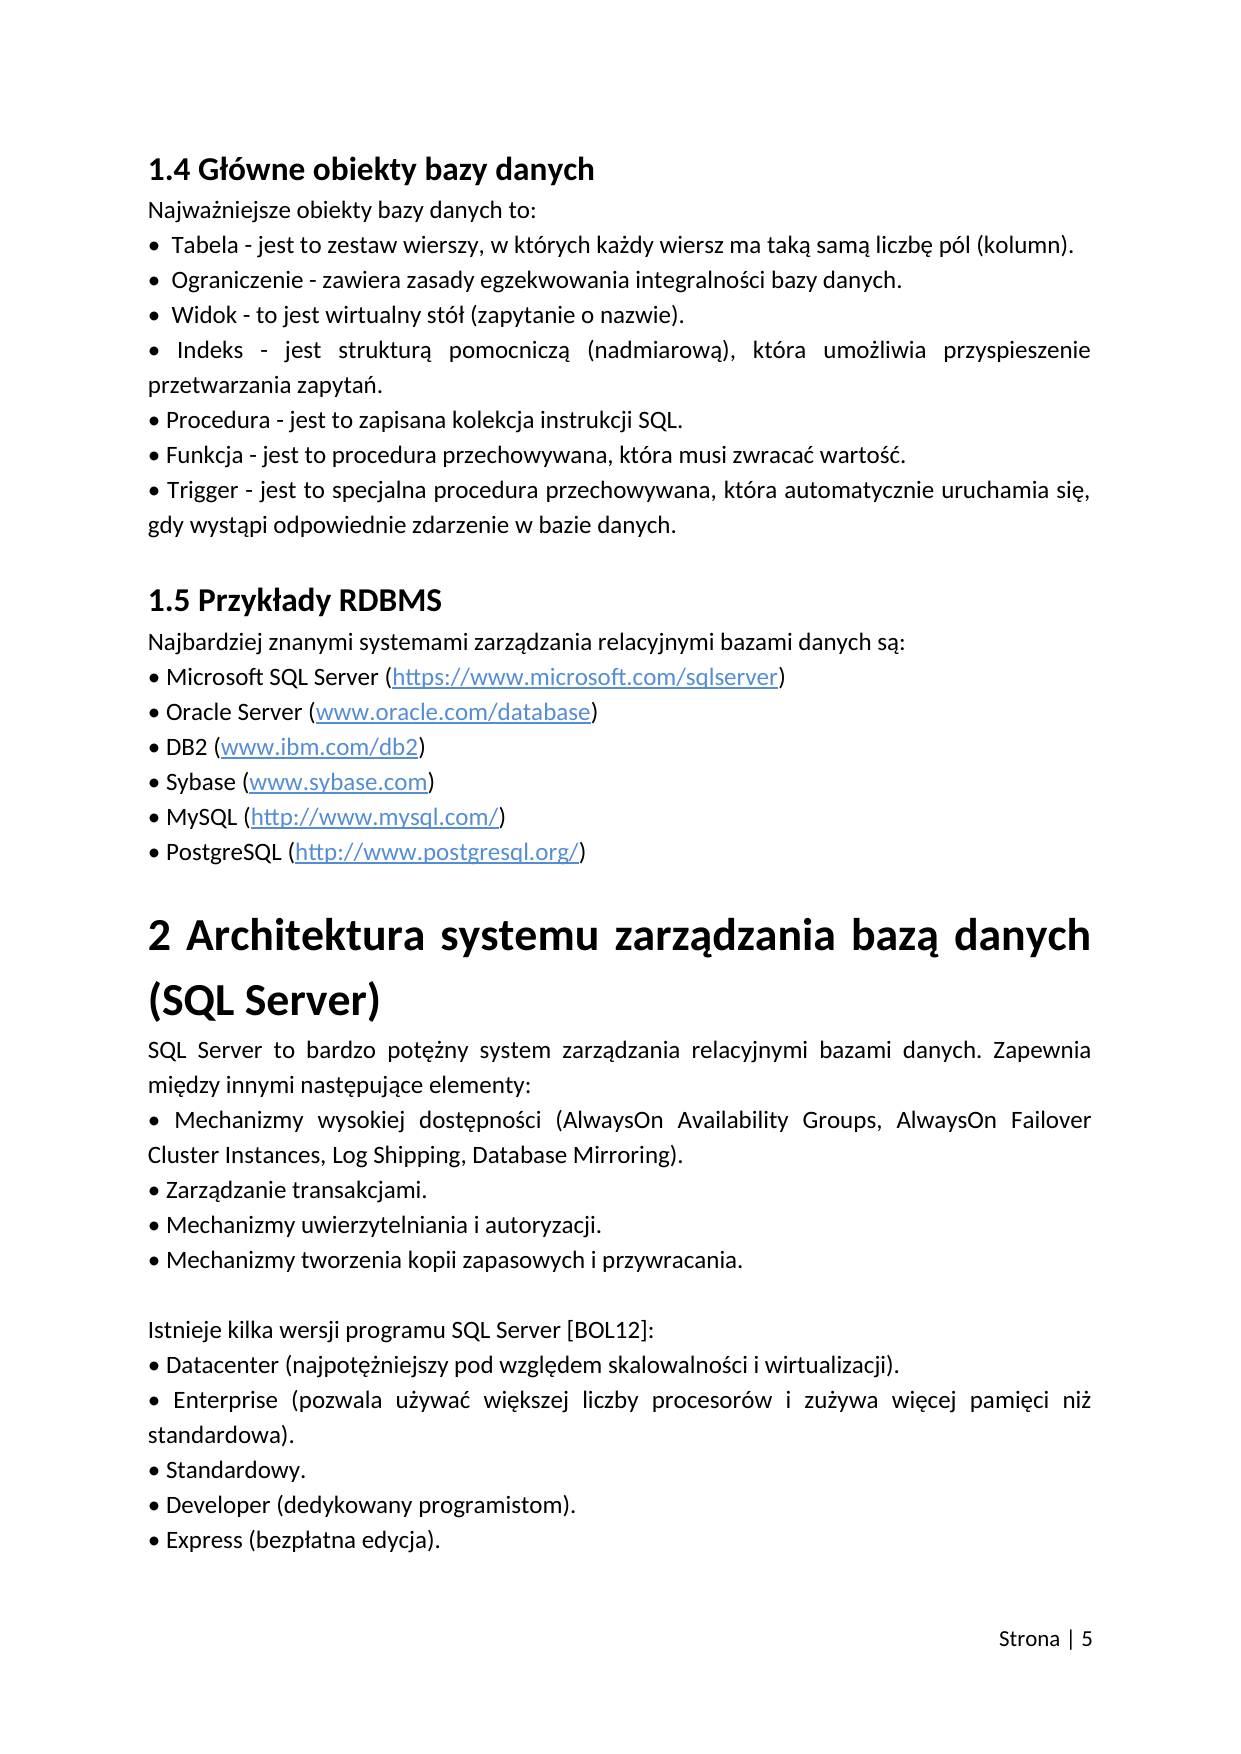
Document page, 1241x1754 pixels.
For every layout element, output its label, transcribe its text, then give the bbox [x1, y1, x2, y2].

text Istnieje kilka wersji programu SQL Server [BOL12]: [148, 1315, 1093, 1345]
text • Ograniczenie - zawiera zasady egzekwowania integralności bazy danych. [148, 264, 1093, 295]
text • Datacenter (najpotężniejszy pod względem skalowalności i wirtualizacji). [148, 1350, 1093, 1380]
text SQL Server to bardzo potężny system zarządzania relacyjnymi bazami danych. Zapewnia między innymi następujące elementy: [148, 1035, 1093, 1100]
text • Zarządzanie transakcjami. [148, 1175, 1093, 1205]
text Najbardziej znanymi systemami zarządzania relacyjnymi bazami danych są: [148, 626, 1093, 657]
text • Express (bezpłatna edycja). [148, 1525, 1093, 1555]
text 1.5 Przykłady RDBMS [148, 579, 1093, 620]
text • Procedura - jest to zapisana kolekcja instrukcji SQL. [148, 404, 1093, 435]
text Najważniejsze obiekty bazy danych to: [148, 194, 1093, 225]
text • Microsoft SQL Server (https://www.microsoft.com/sqlserver) [148, 661, 1093, 692]
text • Developer (dedykowany programistom). [148, 1490, 1093, 1520]
text 1.4 Główne obiekty bazy danych [148, 148, 1093, 188]
text • Indeks - jest strukturą pomocniczą (nadmiarową), która umożliwia przyspieszenie przetwarzania zapytań. [148, 334, 1093, 400]
text • Standardowy. [148, 1455, 1093, 1485]
text • Sybase (www.sybase.com) [148, 766, 1093, 797]
text • Oracle Server (www.oracle.com/database) [148, 696, 1093, 727]
text • Tabela - jest to zestaw wierszy, w których każdy wiersz ma taką samą liczbę pól (kolumn). [148, 229, 1093, 260]
text • DB2 (www.ibm.com/db2) [148, 731, 1093, 762]
text • Funkcja - jest to procedura przechowywana, która musi zwracać wartość. [148, 439, 1093, 470]
text • Trigger - jest to specjalna procedura przechowywana, która automatycznie uruchamia się, gdy wystąpi odpowiednie zdarzenie w bazie danych. [148, 474, 1093, 540]
text • Mechanizmy uwierzytelniania i autoryzacji. [148, 1210, 1093, 1240]
text • MySQL (http://www.mysql.com/) [148, 801, 1093, 832]
text • PostgreSQL (http://www.postgresql.org/) [148, 836, 1093, 867]
text • Widok - to jest wirtualny stół (zapytanie o nazwie). [148, 299, 1093, 330]
text 2 Architektura systemu zarządzania bazą danych (SQL Server) [148, 906, 1093, 1026]
text • Mechanizmy tworzenia kopii zapasowych i przywracania. [148, 1245, 1093, 1275]
text • Mechanizmy wysokiej dostępności (AlwaysOn Availability Groups, AlwaysOn Failover Cluster Instances, Log Shipping, Database Mirroring). [148, 1105, 1093, 1170]
text • Enterprise (pozwala używać większej liczby procesorów i zużywa więcej pamięci niż standardowa). [148, 1385, 1093, 1450]
